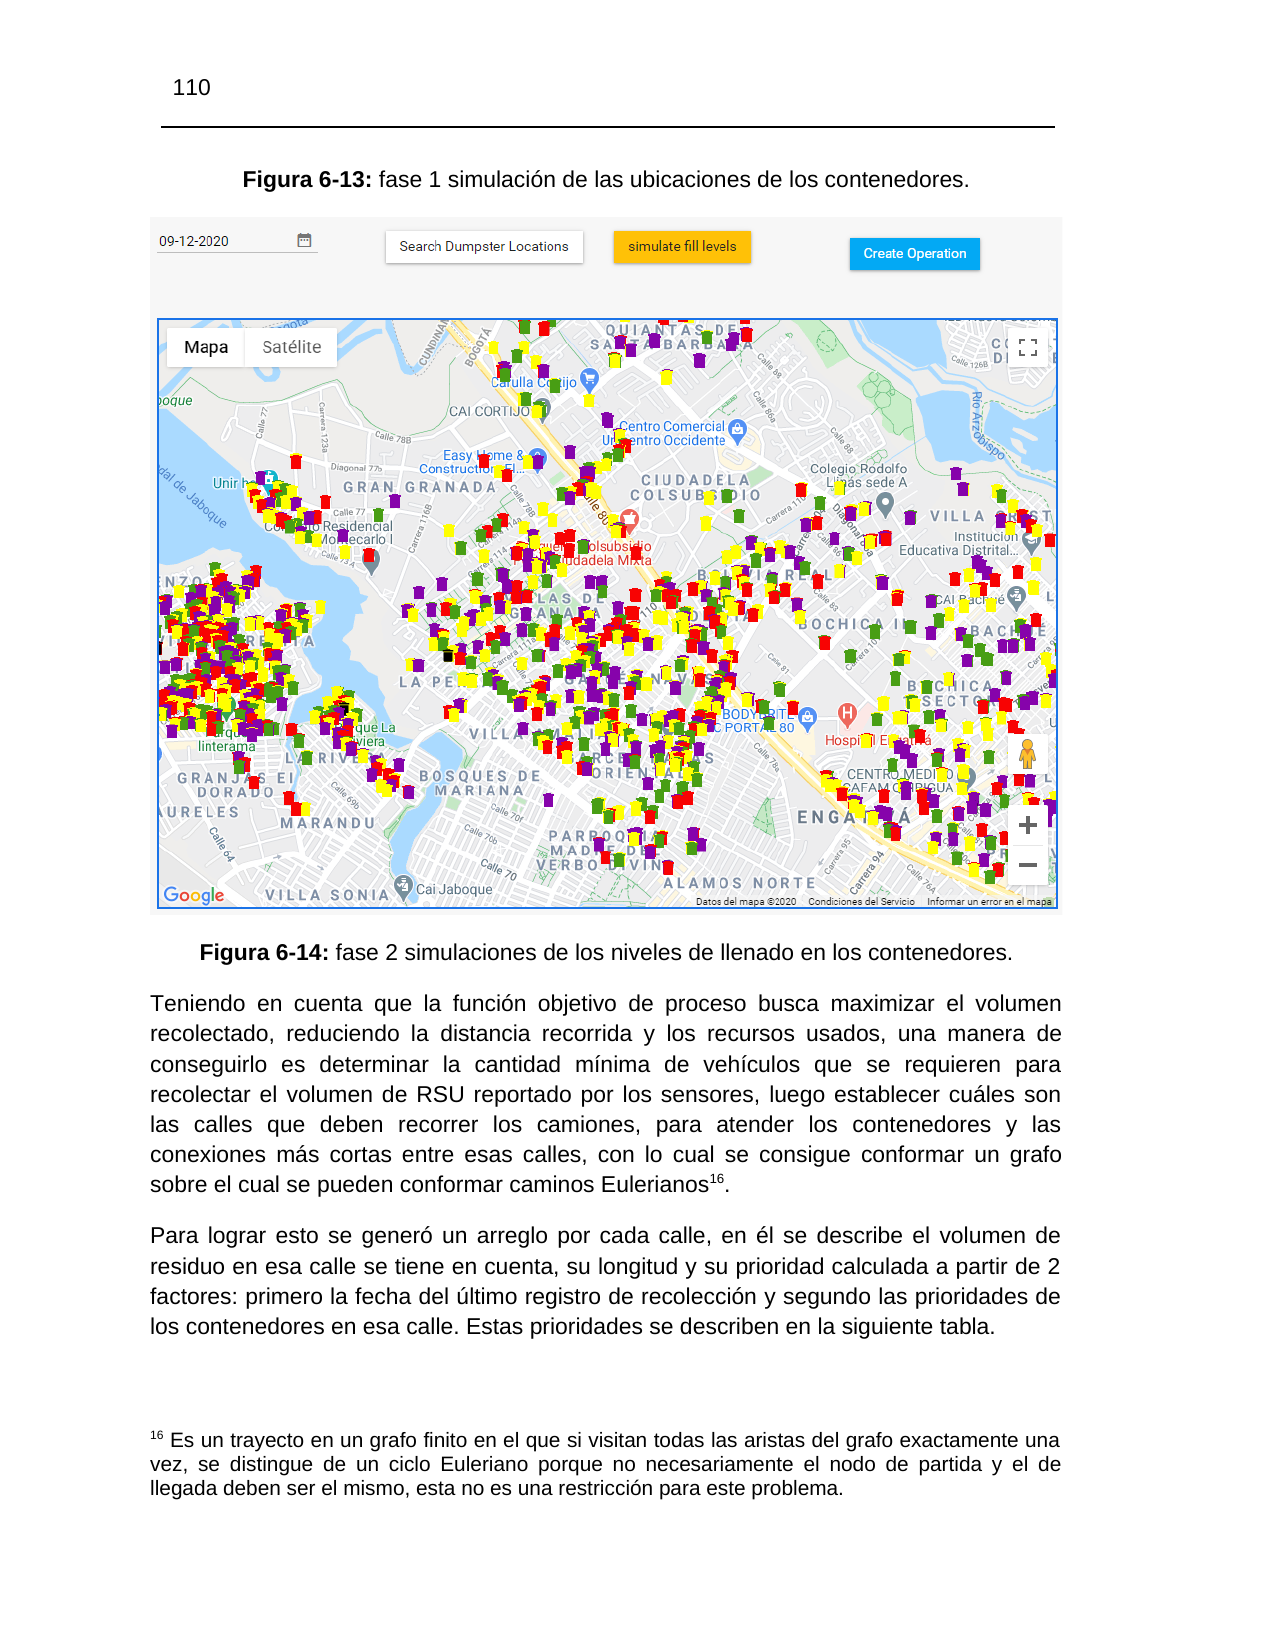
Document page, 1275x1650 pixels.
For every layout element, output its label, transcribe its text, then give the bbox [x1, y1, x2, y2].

text Figura 6-13: fase 1 simulación de las ubicaciones de los contenedores. [150, 166, 1062, 192]
text Figura 6-14: fase 2 simulaciones de los niveles de llenado en los contenedores. [150, 939, 1062, 965]
text Para lograr esto se generó un arreglo por cada calle, en él se describe el volumen de residuo en esa calle se tiene en cuenta, su longitud y su prioridad calculada a partir de 2 factores: primero la fecha del último registro de recolección y segundo las prioridades de los contenedores en esa calle. Estas prioridades se describen en la siguiente tabla. [150, 1222, 1062, 1339]
picture [150, 217, 1063, 915]
text Teniendo en cuenta que la función objetivo de proceso busca maximizar el volumen recolectado, reduciendo la distancia recorrida y los recursos usados, una manera de conseguirlo es determinar la cantidad mínima de vehículos que se requieren para recolectar el volumen de RSU reportado por los sensores, luego establecer cuáles son las calles que deben recorrer los camiones, para atender los contenedores y las conexiones más cortas entre esas calles, con lo cual se consigue conformar un grafo sobre el cual se pueden conformar caminos Eulerianos. [150, 990, 1062, 1198]
